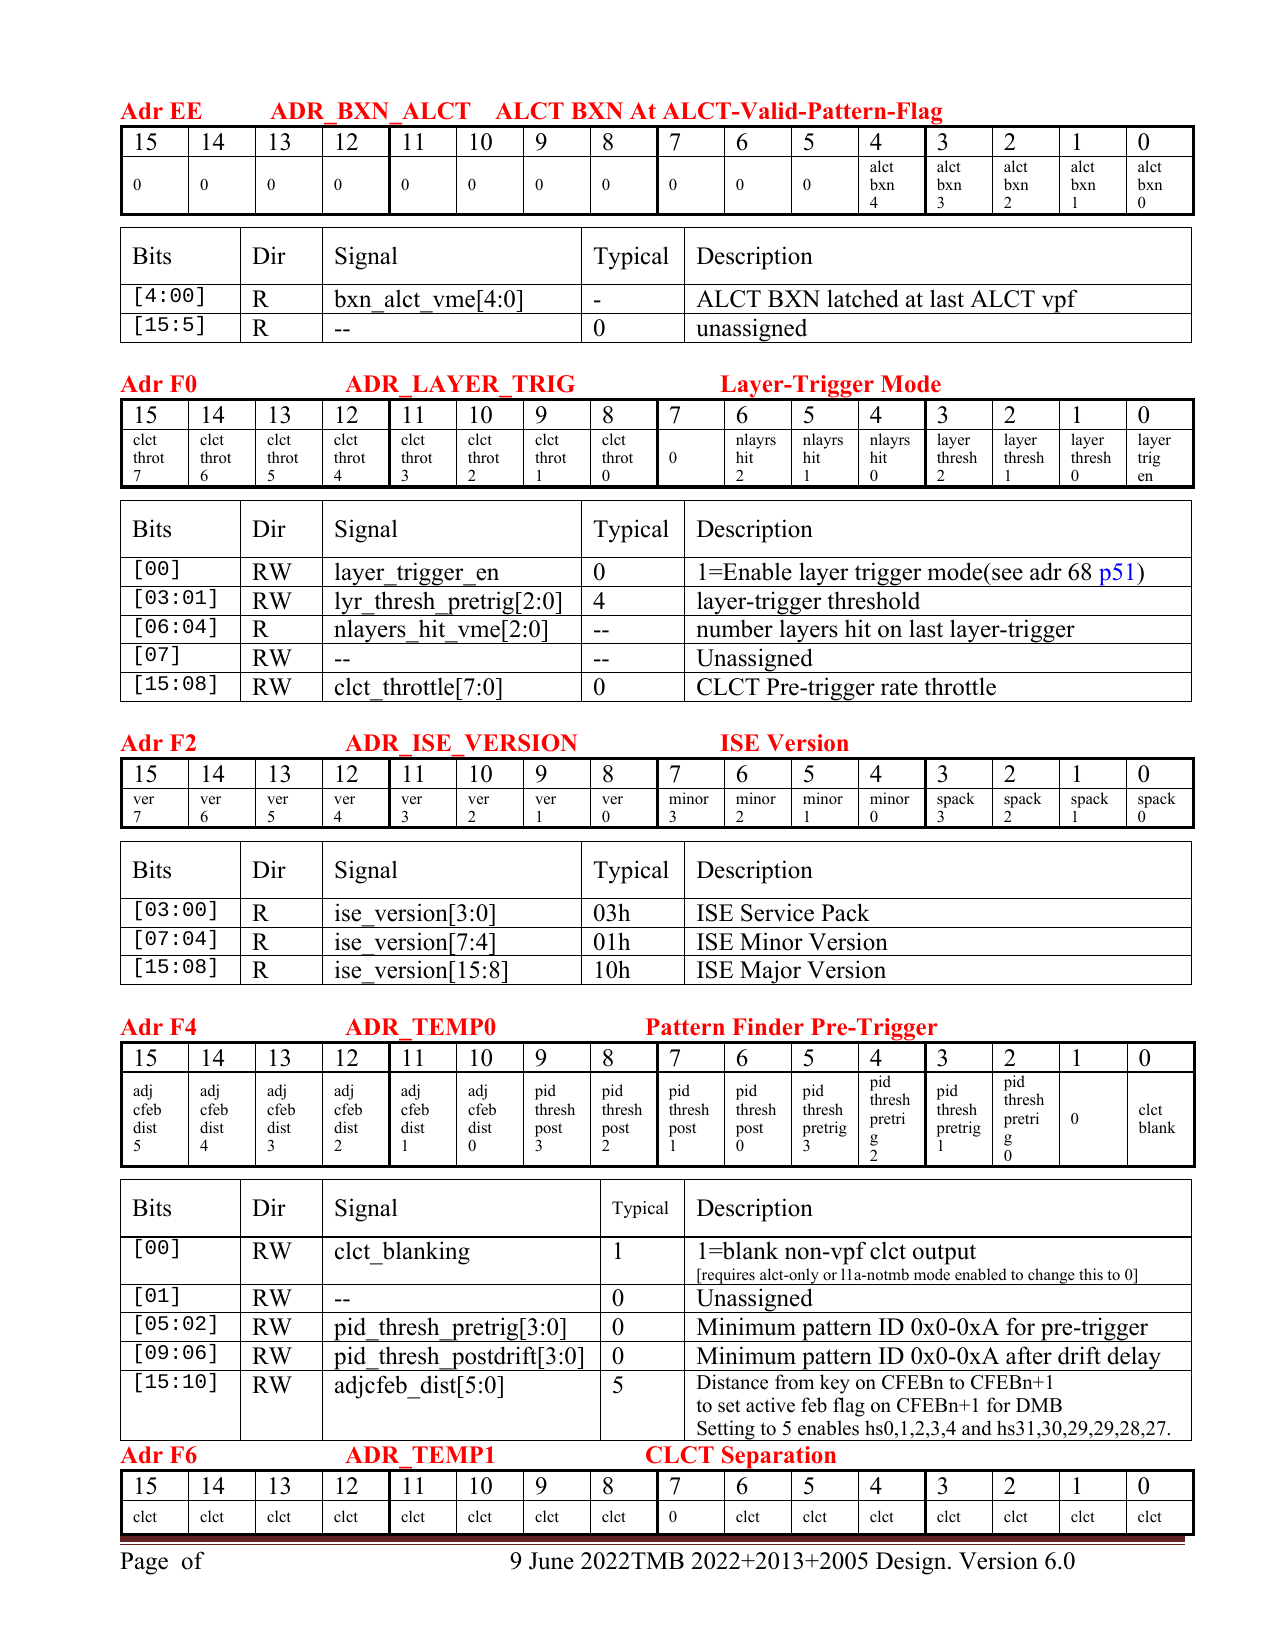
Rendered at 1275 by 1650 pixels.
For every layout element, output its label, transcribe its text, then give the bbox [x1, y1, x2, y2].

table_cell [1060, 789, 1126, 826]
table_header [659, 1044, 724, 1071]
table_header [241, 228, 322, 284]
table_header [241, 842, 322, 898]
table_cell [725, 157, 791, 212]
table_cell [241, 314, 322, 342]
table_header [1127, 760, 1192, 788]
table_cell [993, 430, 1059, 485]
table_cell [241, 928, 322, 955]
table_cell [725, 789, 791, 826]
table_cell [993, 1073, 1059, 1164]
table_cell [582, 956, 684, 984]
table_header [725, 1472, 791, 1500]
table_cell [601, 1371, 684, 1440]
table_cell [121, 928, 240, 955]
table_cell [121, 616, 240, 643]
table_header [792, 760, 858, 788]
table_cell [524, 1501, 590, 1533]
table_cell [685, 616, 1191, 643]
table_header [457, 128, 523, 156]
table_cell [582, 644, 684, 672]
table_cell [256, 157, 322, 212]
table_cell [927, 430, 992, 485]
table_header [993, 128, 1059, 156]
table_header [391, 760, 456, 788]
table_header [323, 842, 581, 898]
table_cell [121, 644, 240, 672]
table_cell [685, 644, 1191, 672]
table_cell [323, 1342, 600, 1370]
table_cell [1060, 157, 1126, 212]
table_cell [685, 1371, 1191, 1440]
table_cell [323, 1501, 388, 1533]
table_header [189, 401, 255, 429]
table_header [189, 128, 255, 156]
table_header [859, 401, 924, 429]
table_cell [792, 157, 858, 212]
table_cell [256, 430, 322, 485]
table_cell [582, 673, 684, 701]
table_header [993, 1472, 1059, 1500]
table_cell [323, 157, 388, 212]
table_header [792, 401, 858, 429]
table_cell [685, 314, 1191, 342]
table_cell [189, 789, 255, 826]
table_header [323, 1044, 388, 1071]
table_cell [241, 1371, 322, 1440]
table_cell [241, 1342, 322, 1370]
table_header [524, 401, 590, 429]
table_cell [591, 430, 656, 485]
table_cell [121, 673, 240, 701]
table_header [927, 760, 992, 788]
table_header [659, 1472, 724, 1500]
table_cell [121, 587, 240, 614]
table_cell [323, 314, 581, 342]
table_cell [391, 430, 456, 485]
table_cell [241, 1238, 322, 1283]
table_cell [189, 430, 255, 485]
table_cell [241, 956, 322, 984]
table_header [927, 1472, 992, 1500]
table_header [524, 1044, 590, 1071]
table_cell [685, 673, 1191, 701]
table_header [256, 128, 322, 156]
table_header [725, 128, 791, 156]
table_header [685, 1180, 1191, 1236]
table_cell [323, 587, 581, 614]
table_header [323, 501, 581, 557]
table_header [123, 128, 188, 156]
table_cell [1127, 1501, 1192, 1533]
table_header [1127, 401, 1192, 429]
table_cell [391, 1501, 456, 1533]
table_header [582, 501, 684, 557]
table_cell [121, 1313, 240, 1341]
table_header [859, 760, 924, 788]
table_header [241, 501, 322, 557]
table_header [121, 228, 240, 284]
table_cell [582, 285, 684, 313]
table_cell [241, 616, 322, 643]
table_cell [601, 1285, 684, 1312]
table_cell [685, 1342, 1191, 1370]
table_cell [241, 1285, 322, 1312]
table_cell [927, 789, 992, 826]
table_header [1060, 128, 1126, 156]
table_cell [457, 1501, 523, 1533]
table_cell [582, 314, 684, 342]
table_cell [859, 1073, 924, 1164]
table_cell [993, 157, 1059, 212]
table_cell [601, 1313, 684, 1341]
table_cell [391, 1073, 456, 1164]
subtitle Adr F4 ADR_TEMP0 Pattern Finder Pre-Trigger [120, 1013, 1185, 1041]
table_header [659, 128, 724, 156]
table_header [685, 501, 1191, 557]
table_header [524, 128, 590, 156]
subtitle Adr F0 ADR_LAYER_TRIG Layer-Trigger Mode [120, 370, 1185, 398]
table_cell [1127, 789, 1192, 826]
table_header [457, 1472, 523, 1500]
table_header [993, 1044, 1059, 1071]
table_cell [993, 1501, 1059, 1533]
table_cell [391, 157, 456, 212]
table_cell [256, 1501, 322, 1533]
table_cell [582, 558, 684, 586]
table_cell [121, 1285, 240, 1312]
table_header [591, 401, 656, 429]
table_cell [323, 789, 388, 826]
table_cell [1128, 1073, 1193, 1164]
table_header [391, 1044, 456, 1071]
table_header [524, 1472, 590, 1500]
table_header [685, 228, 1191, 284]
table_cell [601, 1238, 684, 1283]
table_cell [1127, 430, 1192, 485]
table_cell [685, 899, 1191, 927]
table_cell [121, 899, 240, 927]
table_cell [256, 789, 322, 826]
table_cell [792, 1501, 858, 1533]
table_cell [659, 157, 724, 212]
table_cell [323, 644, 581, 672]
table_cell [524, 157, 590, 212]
subtitle Adr F2 ADR_ISE_VERSION ISE Version [120, 729, 1185, 757]
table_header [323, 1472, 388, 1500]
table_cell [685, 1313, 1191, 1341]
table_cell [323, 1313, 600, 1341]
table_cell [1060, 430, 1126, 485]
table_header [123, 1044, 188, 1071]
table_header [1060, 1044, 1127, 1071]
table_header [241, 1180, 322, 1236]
subtitle Adr F6 ADR_TEMP1 CLCT Separation [120, 1441, 1185, 1469]
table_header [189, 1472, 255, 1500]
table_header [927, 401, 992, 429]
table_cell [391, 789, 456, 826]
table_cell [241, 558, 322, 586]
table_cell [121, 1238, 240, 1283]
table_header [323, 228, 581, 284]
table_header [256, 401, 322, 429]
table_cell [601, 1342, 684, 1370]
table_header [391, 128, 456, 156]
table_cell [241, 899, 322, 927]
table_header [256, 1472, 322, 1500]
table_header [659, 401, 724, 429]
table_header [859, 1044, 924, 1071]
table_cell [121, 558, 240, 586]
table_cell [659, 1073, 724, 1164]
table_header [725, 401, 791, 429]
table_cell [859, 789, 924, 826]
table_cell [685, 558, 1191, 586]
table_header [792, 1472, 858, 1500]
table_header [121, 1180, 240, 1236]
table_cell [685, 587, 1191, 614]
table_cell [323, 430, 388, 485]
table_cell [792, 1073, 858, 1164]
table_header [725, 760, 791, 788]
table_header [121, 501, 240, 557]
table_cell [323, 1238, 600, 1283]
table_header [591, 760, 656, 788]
subtitle Adr EE ADR_BXN_ALCT ALCT BXN At ALCT-Valid-Pattern-Flag [120, 97, 1185, 125]
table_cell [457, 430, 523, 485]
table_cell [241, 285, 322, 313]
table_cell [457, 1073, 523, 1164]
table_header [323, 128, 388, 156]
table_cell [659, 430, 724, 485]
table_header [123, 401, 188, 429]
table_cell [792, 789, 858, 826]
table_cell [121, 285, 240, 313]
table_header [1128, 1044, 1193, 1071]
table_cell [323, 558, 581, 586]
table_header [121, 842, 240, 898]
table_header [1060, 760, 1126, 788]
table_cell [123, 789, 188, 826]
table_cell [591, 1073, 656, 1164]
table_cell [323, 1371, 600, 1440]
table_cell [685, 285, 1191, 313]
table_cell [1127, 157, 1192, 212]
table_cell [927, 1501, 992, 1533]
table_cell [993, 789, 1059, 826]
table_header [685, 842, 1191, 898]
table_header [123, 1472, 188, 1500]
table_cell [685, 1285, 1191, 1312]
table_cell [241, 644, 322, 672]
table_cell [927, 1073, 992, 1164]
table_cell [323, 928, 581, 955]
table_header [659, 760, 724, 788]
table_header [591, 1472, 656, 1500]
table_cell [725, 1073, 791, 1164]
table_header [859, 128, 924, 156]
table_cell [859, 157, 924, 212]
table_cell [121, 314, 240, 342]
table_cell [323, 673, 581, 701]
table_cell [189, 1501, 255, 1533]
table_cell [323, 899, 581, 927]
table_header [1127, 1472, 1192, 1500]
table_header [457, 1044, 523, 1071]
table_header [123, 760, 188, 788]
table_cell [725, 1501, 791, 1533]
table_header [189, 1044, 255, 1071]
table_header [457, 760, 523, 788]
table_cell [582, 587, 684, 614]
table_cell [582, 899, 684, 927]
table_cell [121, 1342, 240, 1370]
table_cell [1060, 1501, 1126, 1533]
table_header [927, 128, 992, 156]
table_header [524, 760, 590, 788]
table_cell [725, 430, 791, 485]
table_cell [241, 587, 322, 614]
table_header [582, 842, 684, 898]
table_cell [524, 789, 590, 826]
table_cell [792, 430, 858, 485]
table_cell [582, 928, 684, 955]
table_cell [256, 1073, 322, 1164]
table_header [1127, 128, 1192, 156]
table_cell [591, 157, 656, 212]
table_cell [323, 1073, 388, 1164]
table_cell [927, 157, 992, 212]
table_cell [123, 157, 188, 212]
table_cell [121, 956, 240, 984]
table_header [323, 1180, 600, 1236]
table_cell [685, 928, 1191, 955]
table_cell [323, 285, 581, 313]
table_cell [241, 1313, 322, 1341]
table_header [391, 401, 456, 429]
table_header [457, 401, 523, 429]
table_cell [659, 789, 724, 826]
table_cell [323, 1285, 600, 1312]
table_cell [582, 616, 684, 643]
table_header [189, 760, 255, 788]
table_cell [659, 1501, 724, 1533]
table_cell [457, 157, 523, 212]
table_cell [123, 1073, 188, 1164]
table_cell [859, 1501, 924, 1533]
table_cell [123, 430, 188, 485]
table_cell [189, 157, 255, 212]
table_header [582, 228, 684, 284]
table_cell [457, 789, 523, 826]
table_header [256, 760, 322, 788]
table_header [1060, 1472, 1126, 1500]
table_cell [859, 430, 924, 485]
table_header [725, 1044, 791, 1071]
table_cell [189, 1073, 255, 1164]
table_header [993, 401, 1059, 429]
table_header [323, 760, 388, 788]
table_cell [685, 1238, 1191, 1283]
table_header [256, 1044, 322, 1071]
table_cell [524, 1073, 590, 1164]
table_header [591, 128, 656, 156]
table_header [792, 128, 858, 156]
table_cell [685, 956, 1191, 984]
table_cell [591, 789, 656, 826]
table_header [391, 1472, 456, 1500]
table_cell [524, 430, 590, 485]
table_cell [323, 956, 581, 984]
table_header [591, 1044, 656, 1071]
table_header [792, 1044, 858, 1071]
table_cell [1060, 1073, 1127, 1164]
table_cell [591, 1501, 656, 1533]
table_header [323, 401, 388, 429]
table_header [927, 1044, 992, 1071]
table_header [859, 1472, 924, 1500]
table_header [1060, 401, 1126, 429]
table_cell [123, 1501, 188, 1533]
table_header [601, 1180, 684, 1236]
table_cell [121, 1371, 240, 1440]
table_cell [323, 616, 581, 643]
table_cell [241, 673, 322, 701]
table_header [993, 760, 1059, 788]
